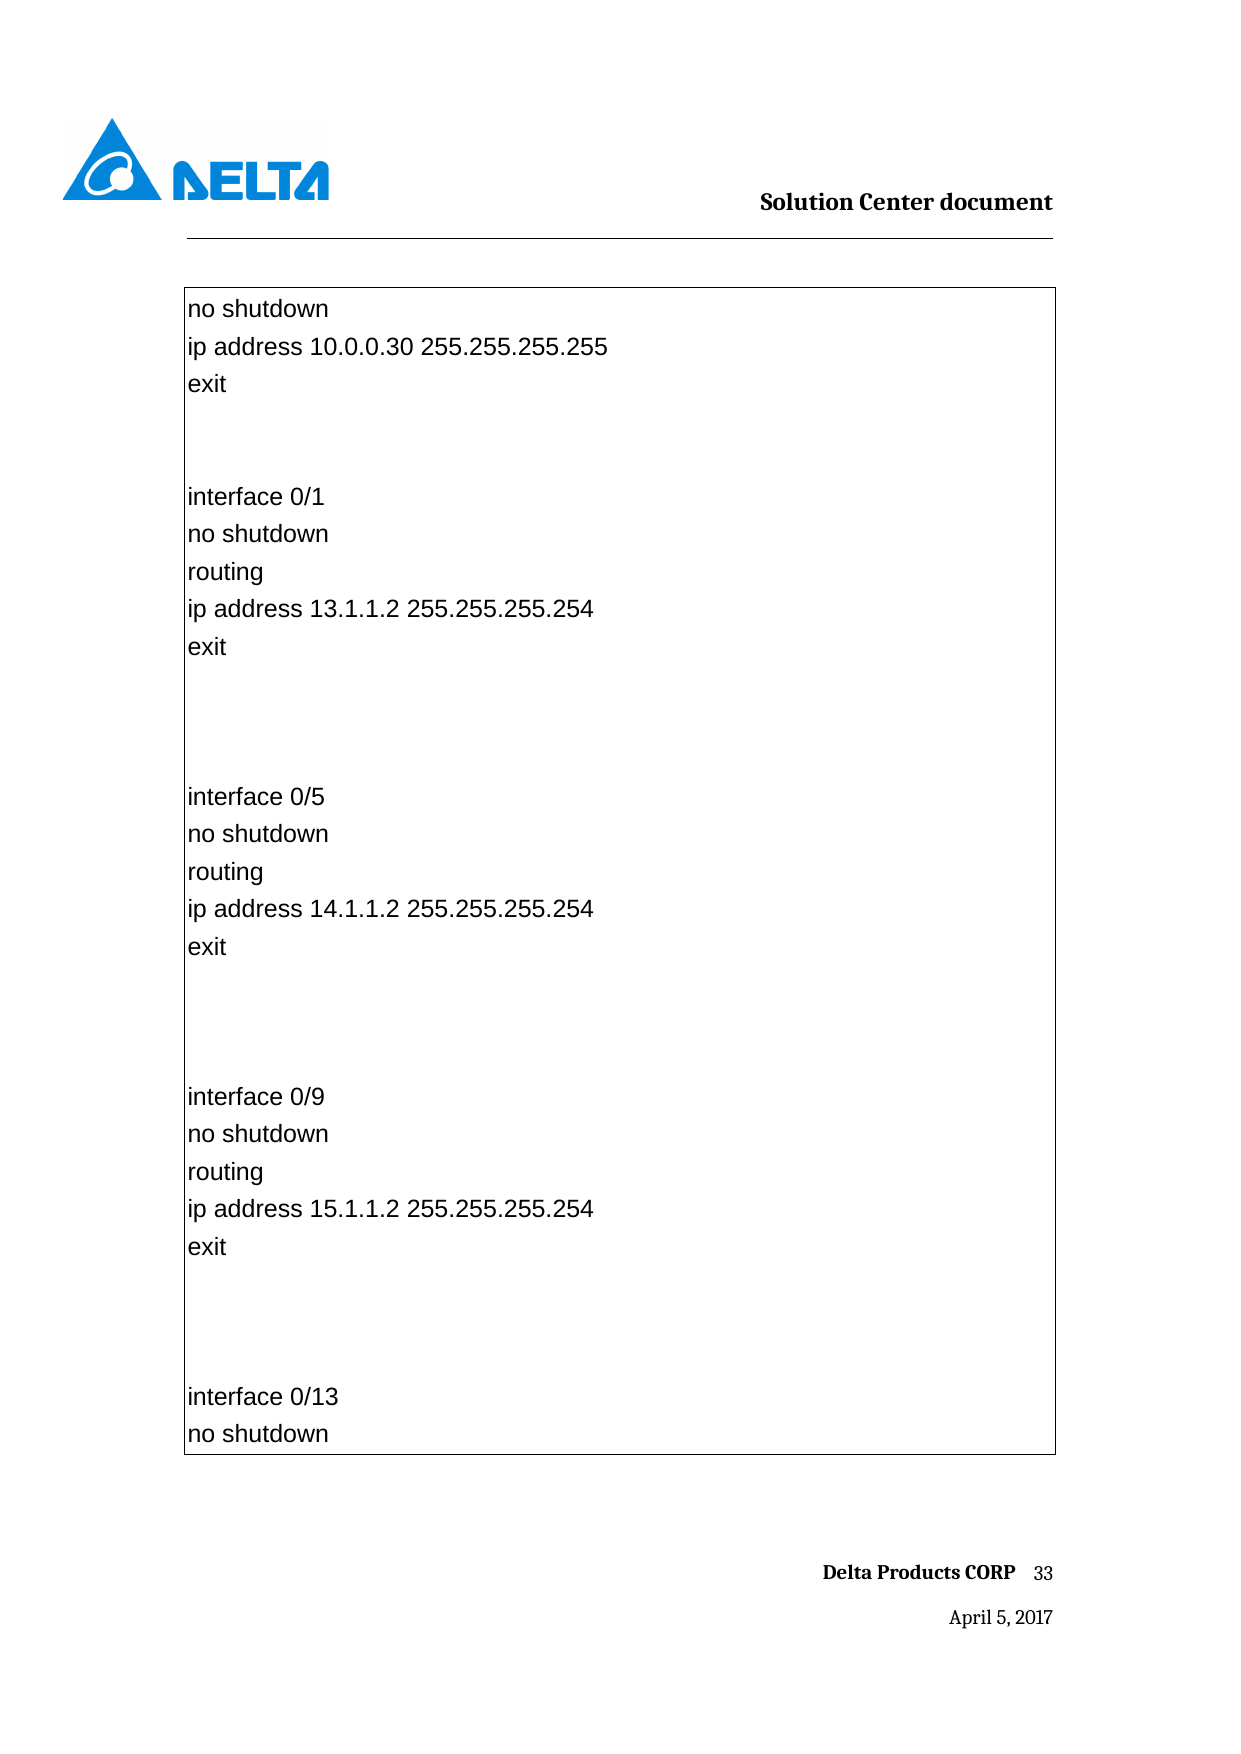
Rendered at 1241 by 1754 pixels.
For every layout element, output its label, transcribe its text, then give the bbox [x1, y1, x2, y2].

text interface 0/5 [187, 777, 1053, 815]
text ip address 13.1.1.2 255.255.255.254 [187, 590, 1053, 627]
text ip address 15.1.1.2 255.255.255.254 [187, 1190, 1053, 1227]
text no shutdown [187, 815, 1053, 852]
text no shutdown [187, 515, 1053, 552]
text interface 0/9 [187, 1077, 1053, 1115]
text no shutdown [185, 288, 1055, 327]
text exit [187, 927, 1053, 965]
text no shutdown [185, 1412, 1055, 1454]
text routing [187, 1152, 1053, 1190]
text exit [187, 627, 1053, 665]
text interface 0/1 [187, 477, 1053, 515]
text routing [187, 552, 1053, 590]
text exit [187, 365, 1053, 402]
text interface 0/13 [187, 1377, 1053, 1412]
text ip address 10.0.0.30 255.255.255.255 [187, 327, 1053, 365]
text no shutdown [187, 1115, 1053, 1152]
text ip address 14.1.1.2 255.255.255.254 [187, 890, 1053, 927]
picture [62, 118, 329, 200]
text routing [187, 852, 1053, 890]
text exit [187, 1227, 1053, 1265]
